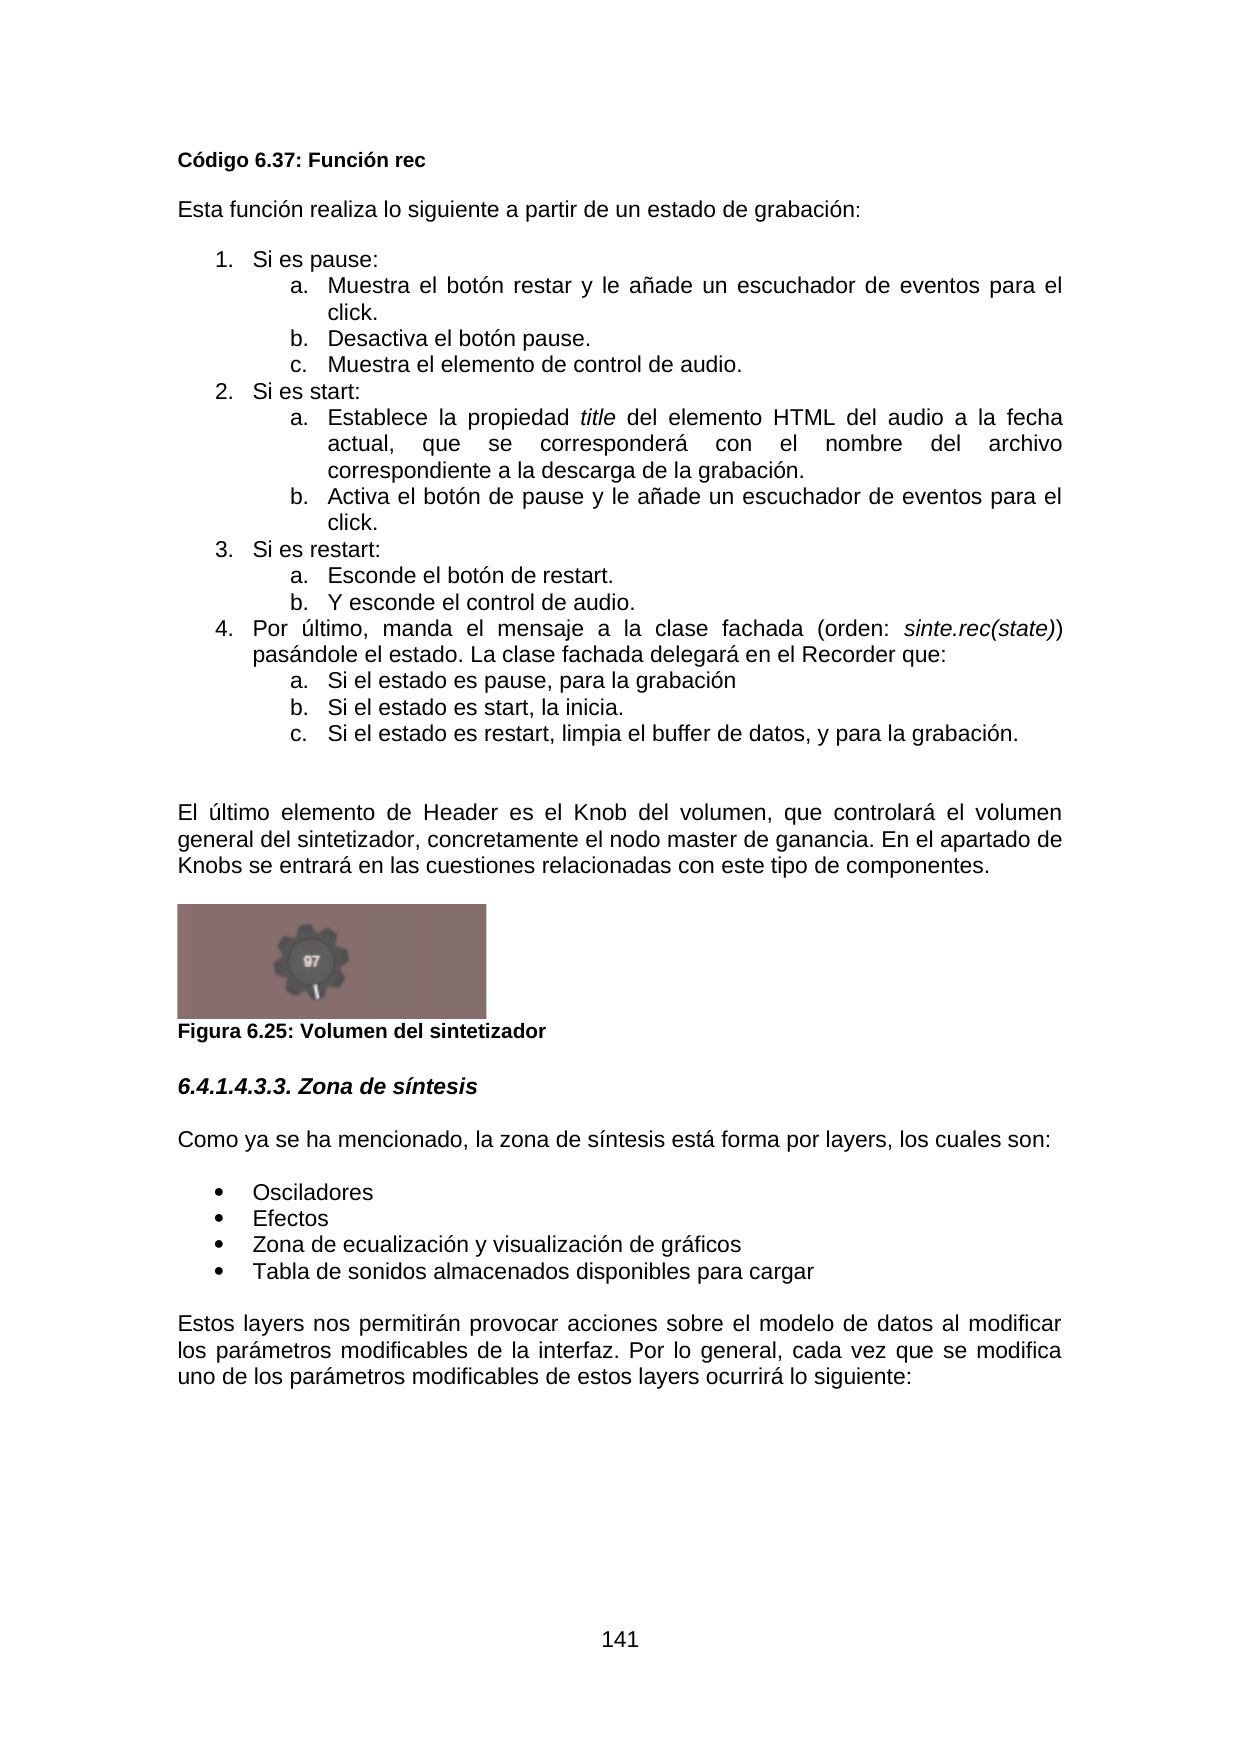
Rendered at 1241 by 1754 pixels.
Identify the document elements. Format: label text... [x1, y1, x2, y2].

list Desactiva el botón pause. [290, 325, 1063, 351]
list Muestra el botón restar y le añade un escuchador de eventos para el click. [290, 272, 1063, 325]
text El último elemento de Header es el Knob del volumen, que controlará el volumen general del sintetizador, concretamente el nodo master de ganancia. En el apartado de Knobs se entrará en las cuestiones relacionadas con este tipo de componentes. [177, 799, 1063, 878]
list Tabla de sonidos almacenados disponibles para cargar [215, 1258, 1063, 1284]
list Por último, manda el mensaje a la clase fachada (orden: sinte.rec(state)) pasándole el estado. La clase fachada delegará en el Recorder que: [215, 615, 1063, 667]
picture [177, 904, 487, 1019]
list Si el estado es start, la inicia. [290, 694, 1063, 720]
subtitle 6.4.1.4.3.3. Zona de síntesis [177, 1073, 1063, 1099]
list Activa el botón de pause y le añade un escuchador de eventos para el click. [290, 483, 1063, 536]
list Si es pause: [215, 246, 1063, 272]
list Y esconde el control de audio. [290, 588, 1063, 615]
list Si el estado es pause, para la grabación [290, 667, 1063, 694]
list Osciladores [215, 1179, 1063, 1205]
list Zona de ecualización y visualización de gráficos [215, 1231, 1063, 1258]
text Código 6.37: Función rec [177, 148, 1063, 172]
list Establece la propiedad title del elemento HTML del audio a la fecha actual, que se corresponderá con el nombre del archivo correspondiente a la descarga de la grabación. [290, 404, 1063, 483]
list Si es start: [215, 378, 1063, 404]
text Estos layers nos permitirán provocar acciones sobre el modelo de datos al modificar los parámetros modificables de la interfaz. Por lo general, cada vez que se modifica uno de los parámetros modificables de estos layers ocurrirá lo siguiente: [177, 1310, 1063, 1389]
text Esta función realiza lo siguiente a partir de un estado de grabación: [177, 196, 1063, 222]
list Efectos [215, 1205, 1063, 1231]
text Como ya se ha mencionado, la zona de síntesis está forma por layers, los cuales son: [177, 1126, 1063, 1152]
list Muestra el elemento de control de audio. [290, 351, 1063, 378]
list Si el estado es restart, limpia el buffer de datos, y para la grabación. [290, 720, 1063, 747]
text Figura 6.25: Volumen del sintetizador [177, 1019, 1063, 1043]
list Esconde el botón de restart. [290, 562, 1063, 588]
list Si es restart: [215, 536, 1063, 562]
